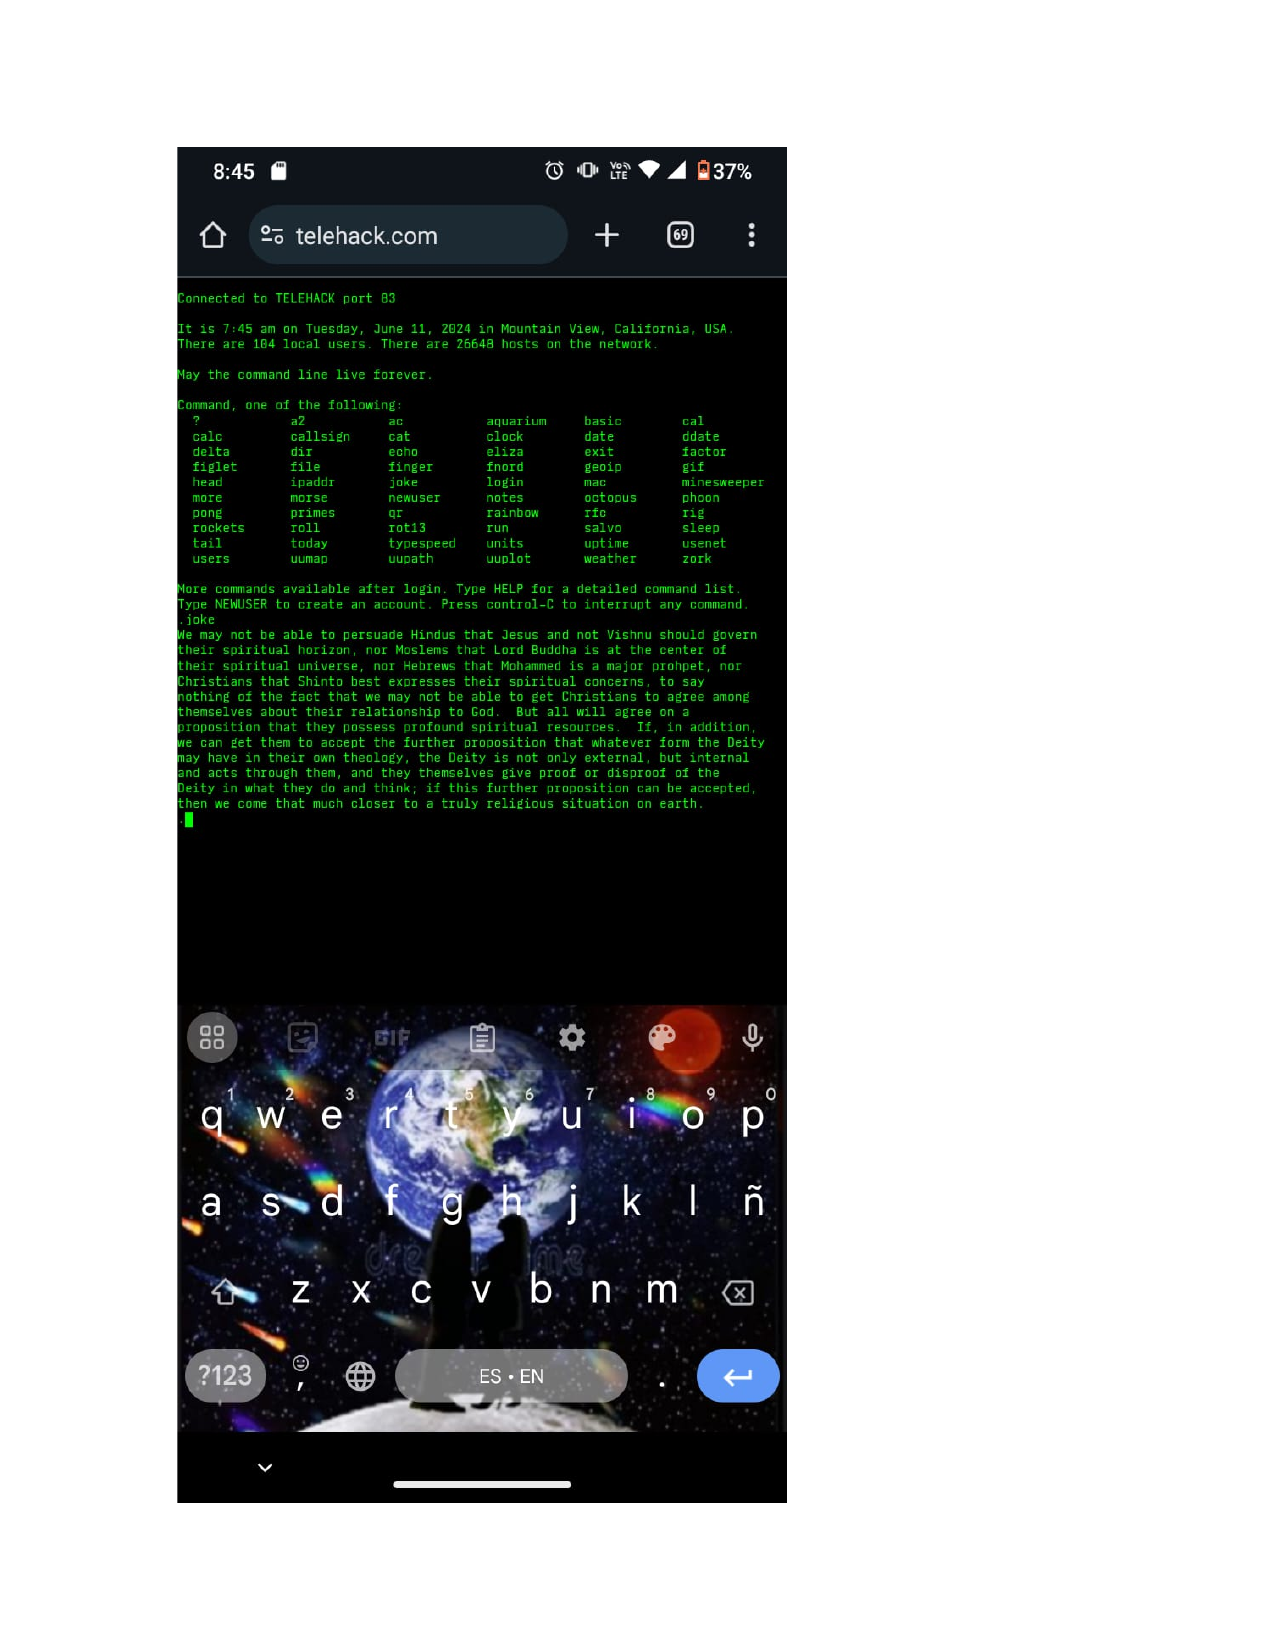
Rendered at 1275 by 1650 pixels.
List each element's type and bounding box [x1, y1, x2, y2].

picture [177, 147, 787, 1503]
